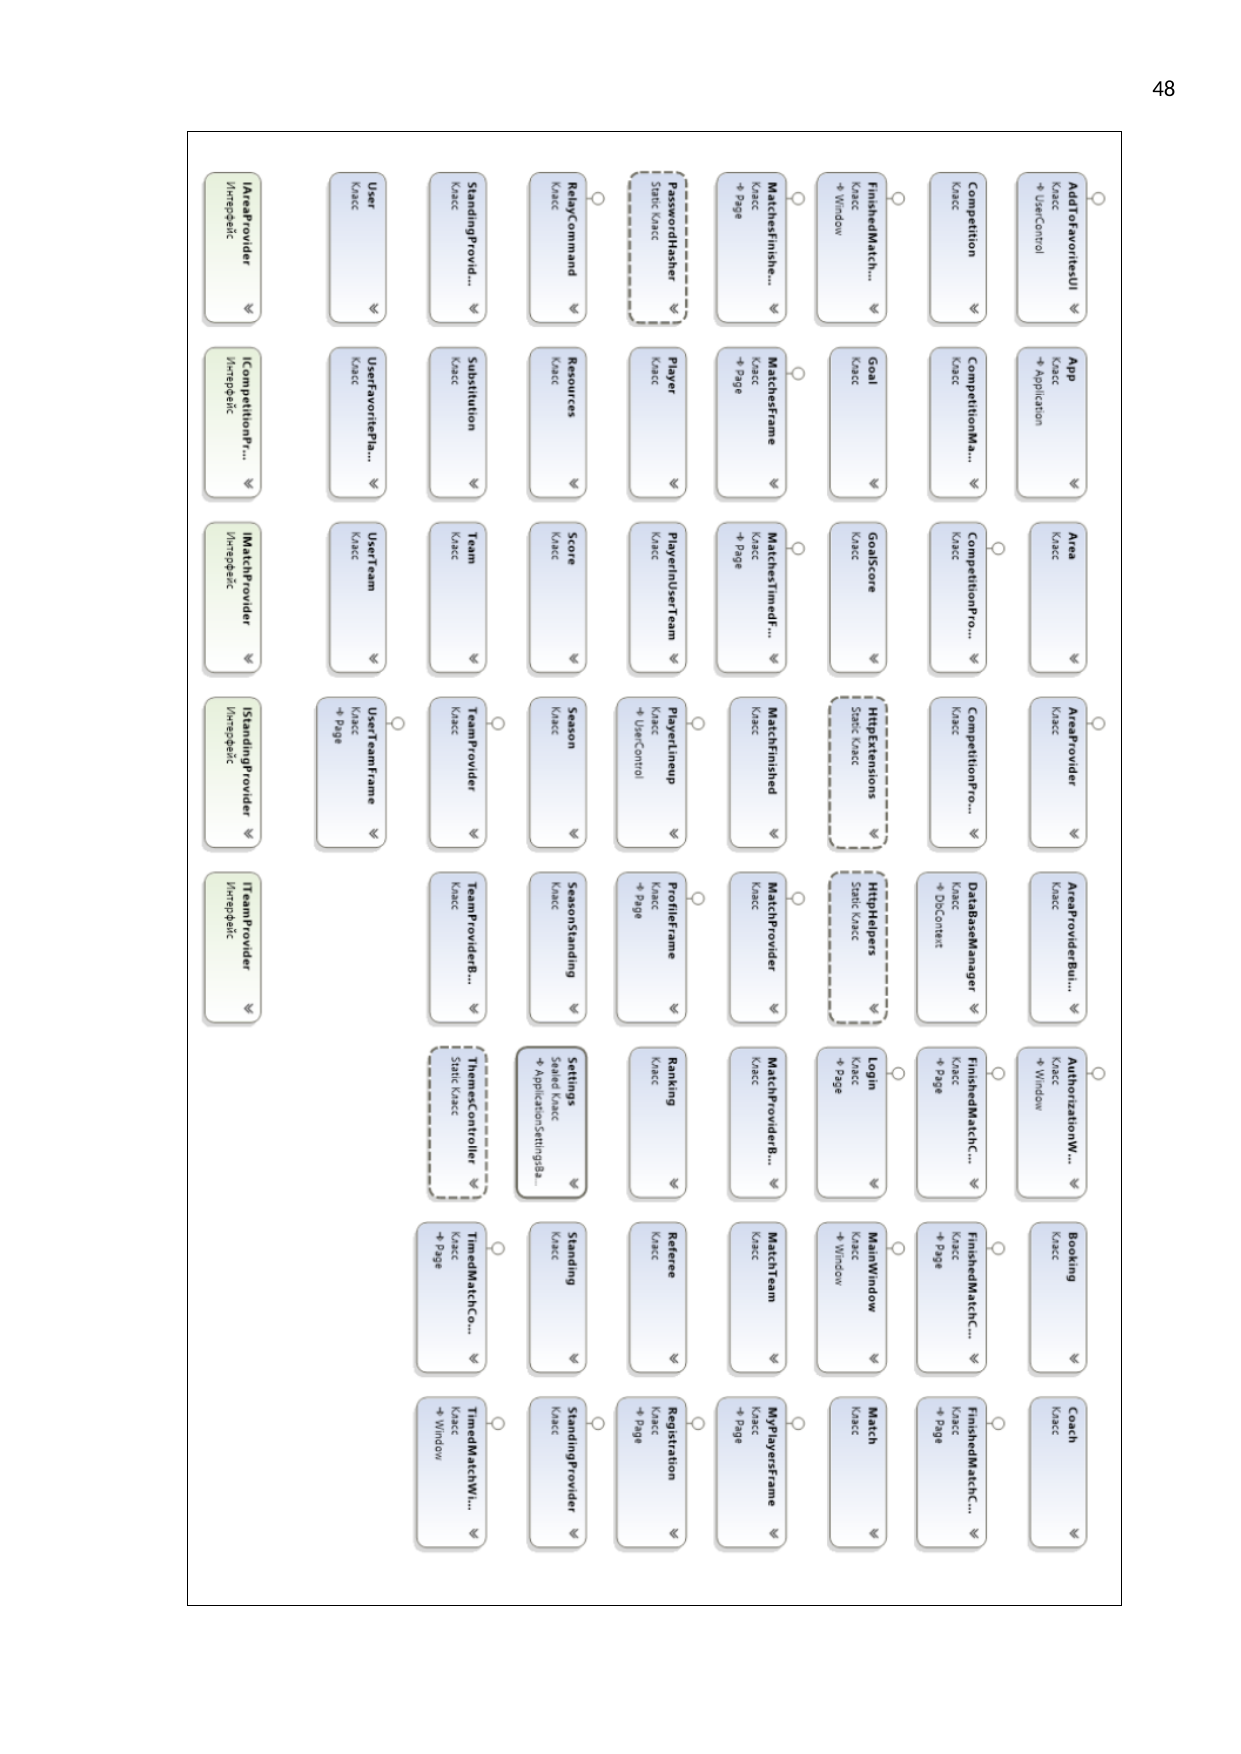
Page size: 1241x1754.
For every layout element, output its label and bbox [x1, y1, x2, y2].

picture [189, 133, 1121, 1603]
